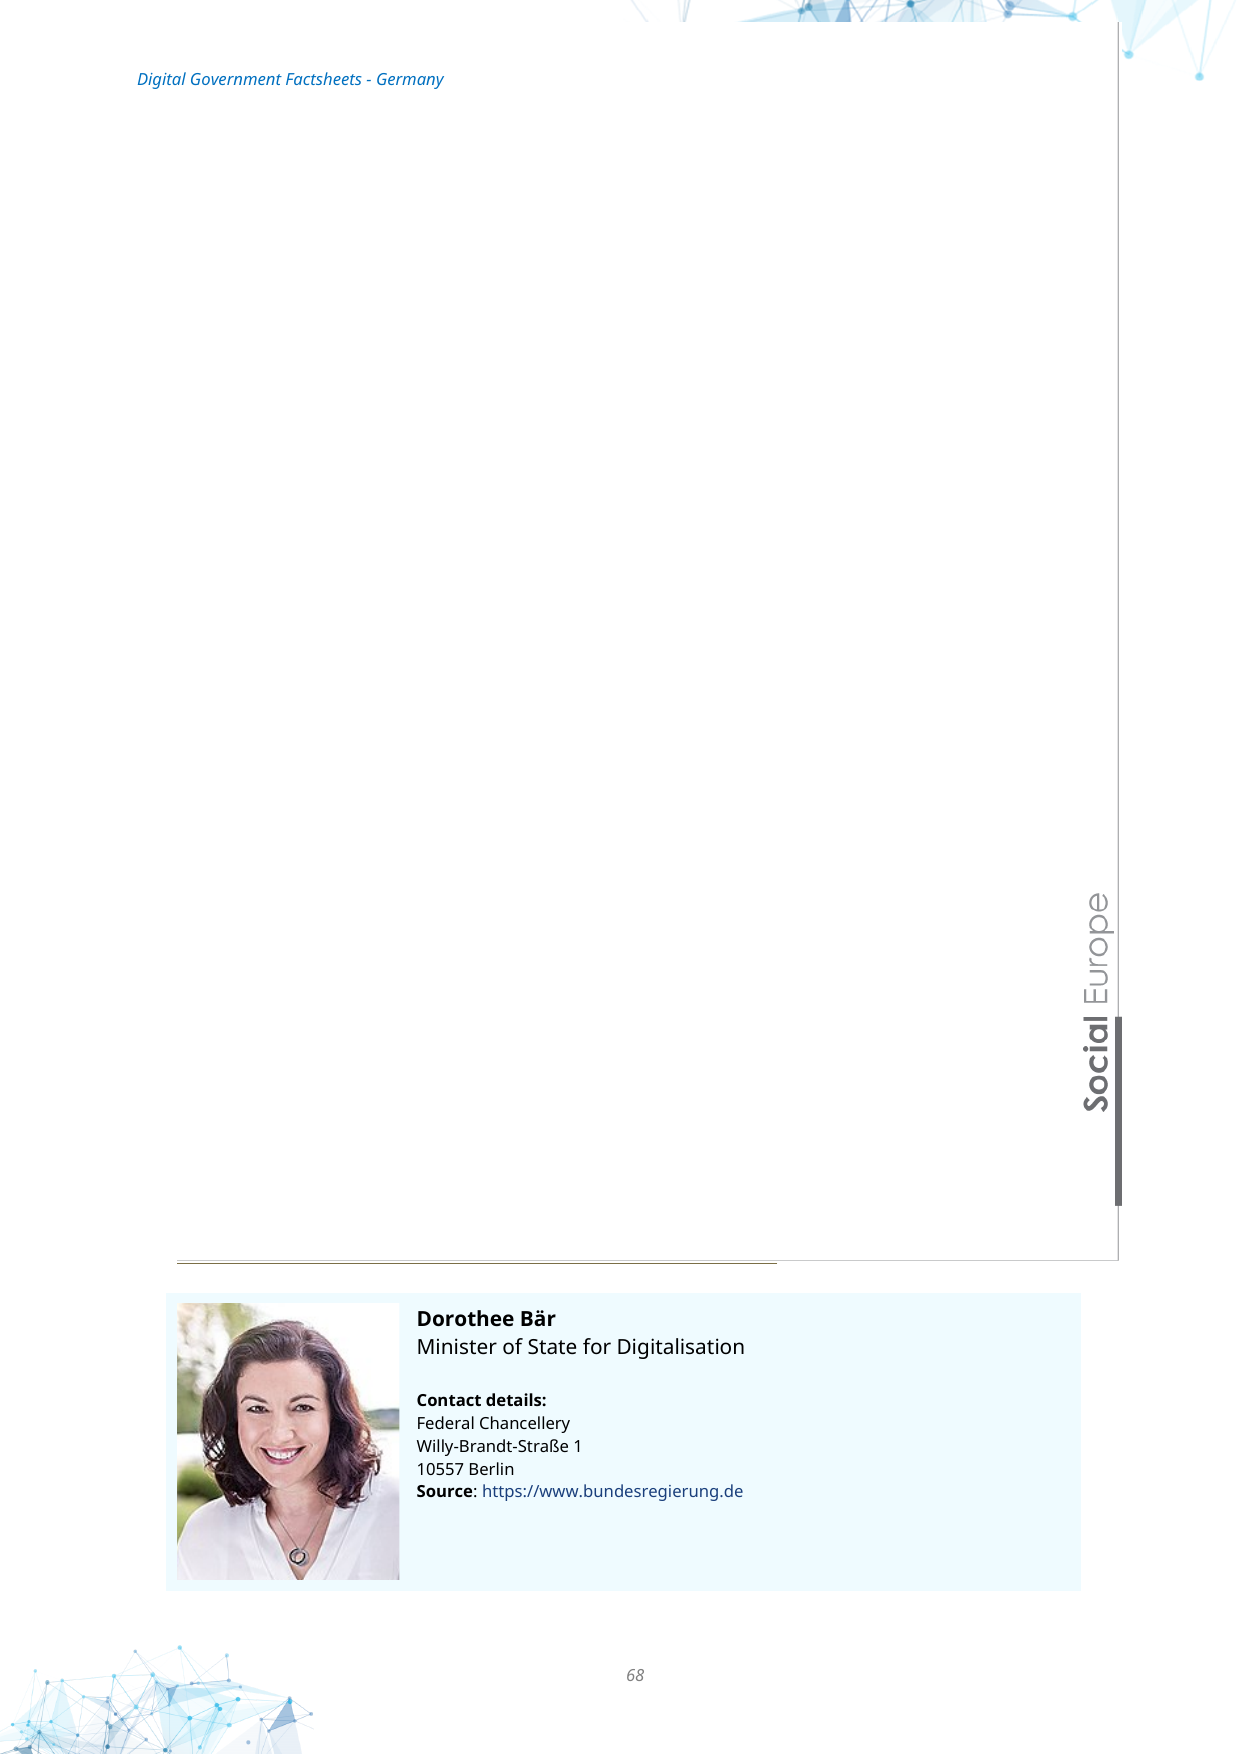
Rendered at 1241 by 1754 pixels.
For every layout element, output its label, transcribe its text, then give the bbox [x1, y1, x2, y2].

table_header Dorothee Bär Minister of State for Digitalisation Contact details: Federal Chancellery Willy-Brandt-Straße 1 10557 Berlin Source: https://www.bundesregierung.de [405, 1293, 1081, 1591]
table_header [166, 1293, 405, 1591]
picture [177, 22, 1122, 1261]
picture [177, 1303, 400, 1580]
